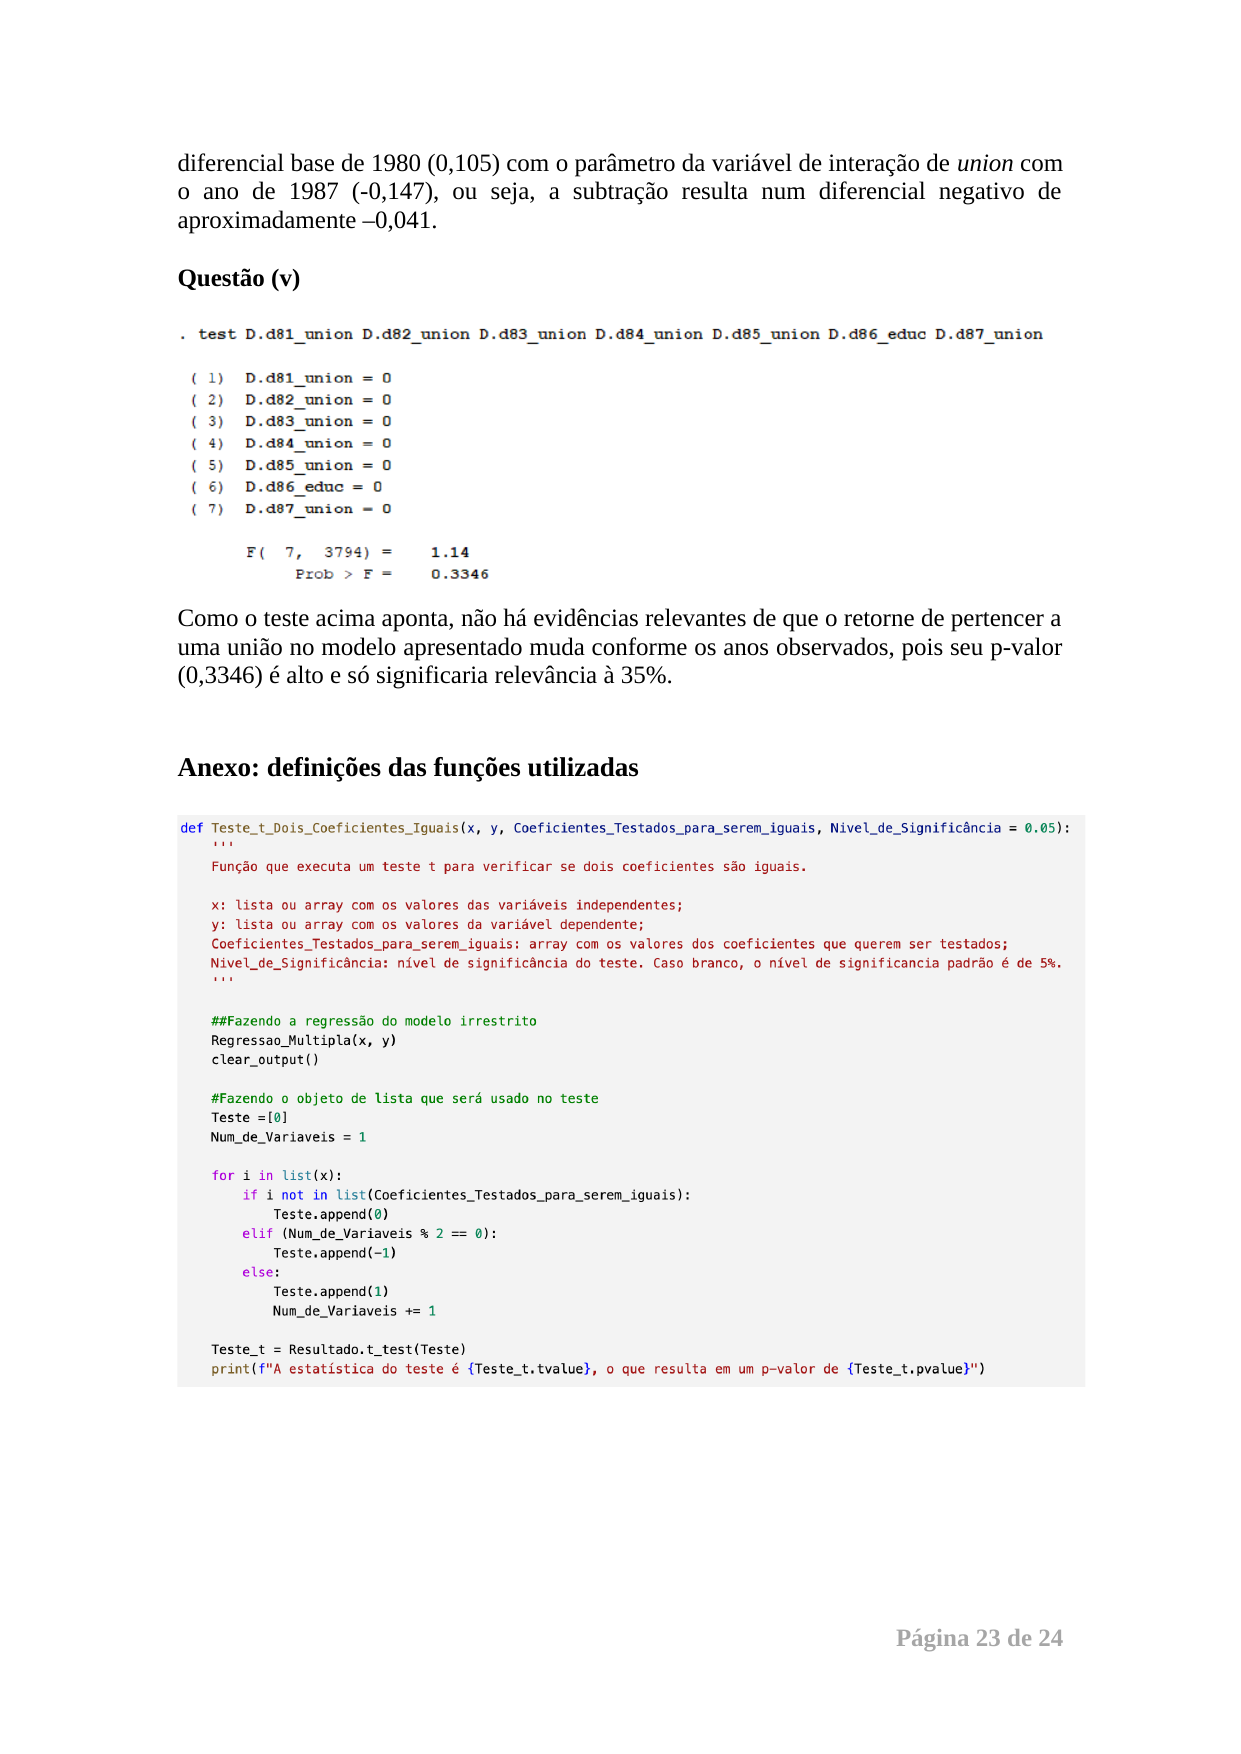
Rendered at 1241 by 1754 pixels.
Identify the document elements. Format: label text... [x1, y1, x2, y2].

text Questão (v) [177, 263, 1063, 291]
text Como o teste acima aponta, não há evidências relevantes de que o retorne de pertencer a uma união no modelo apresentado muda conforme os anos observados, pois seu p-valor (0,3346) é alto e só significaria relevância à 35%. [177, 603, 1063, 689]
subtitle Anexo: definições das funções utilizadas [177, 751, 1063, 782]
picture [177, 320, 1062, 603]
picture [177, 815, 1086, 1387]
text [177, 148, 1063, 234]
